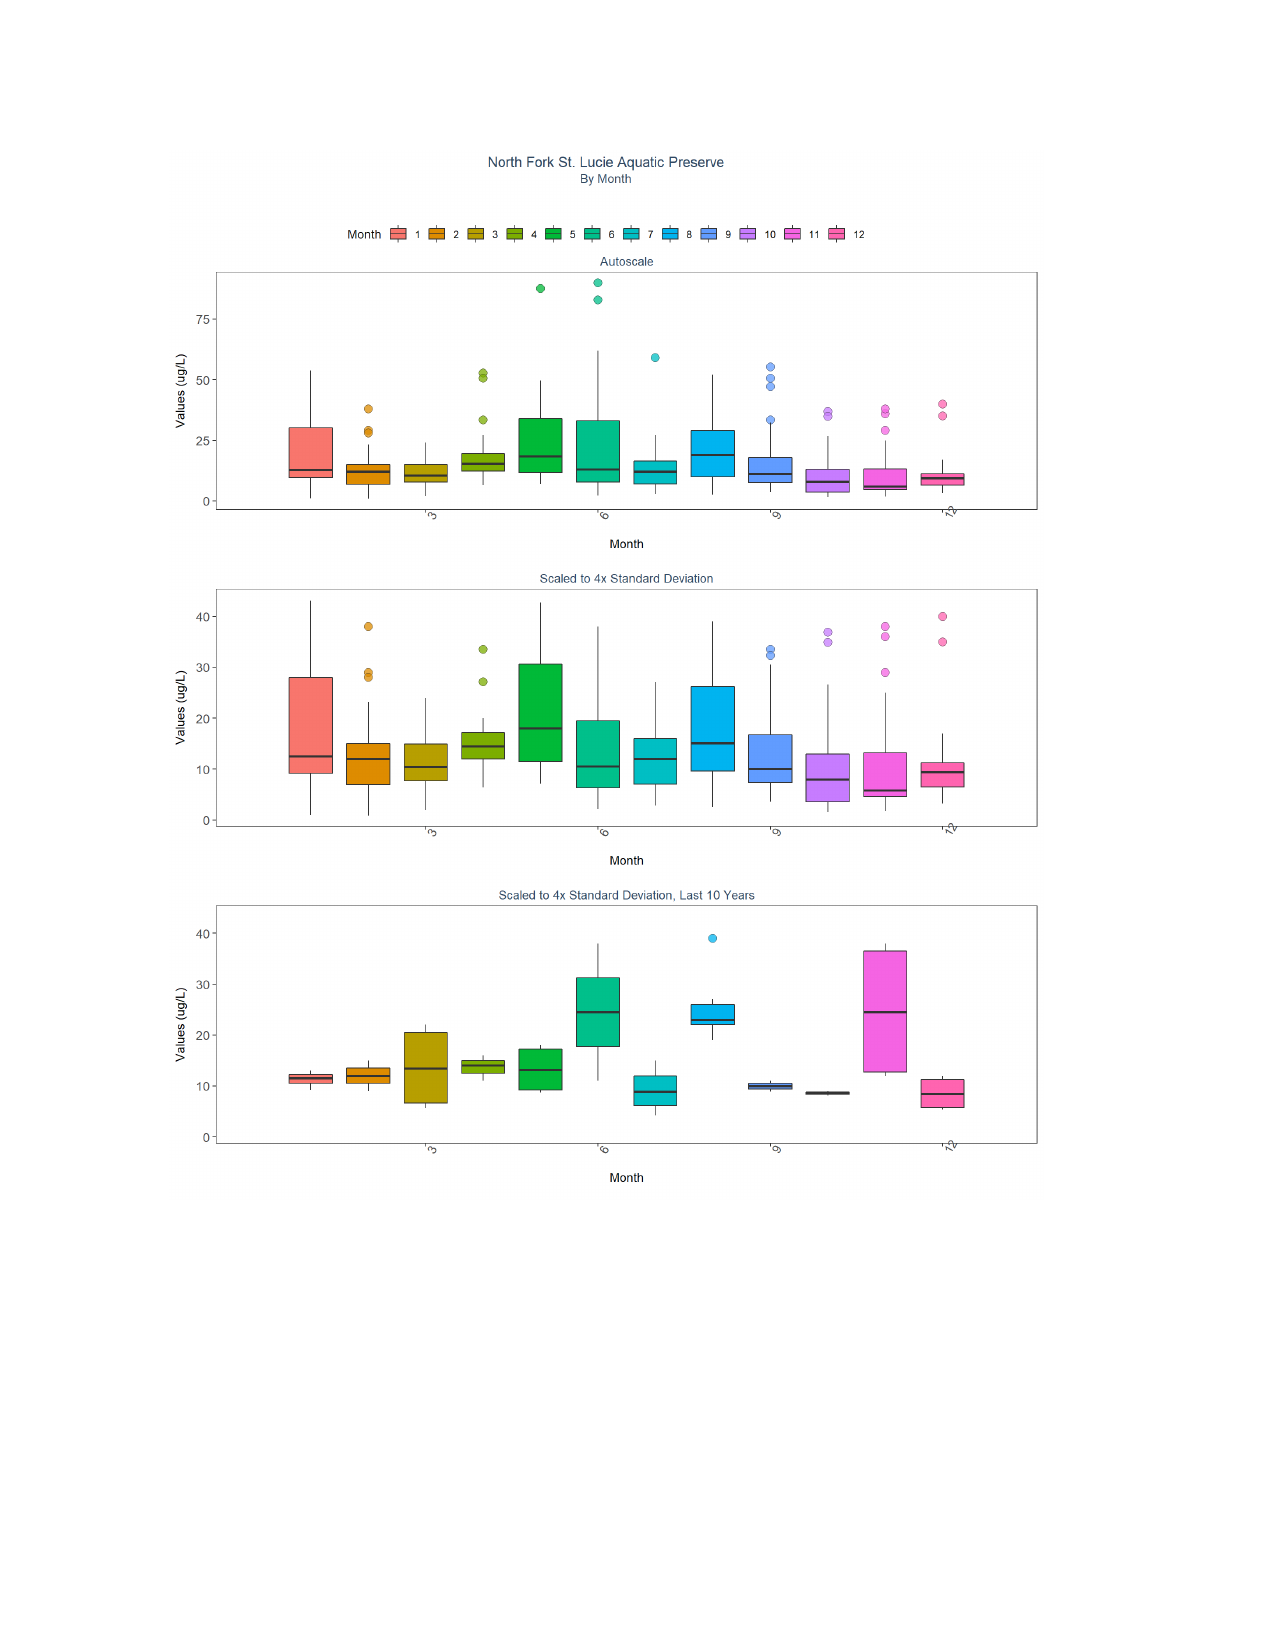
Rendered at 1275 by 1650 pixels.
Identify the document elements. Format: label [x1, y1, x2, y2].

picture [168, 150, 1044, 1200]
